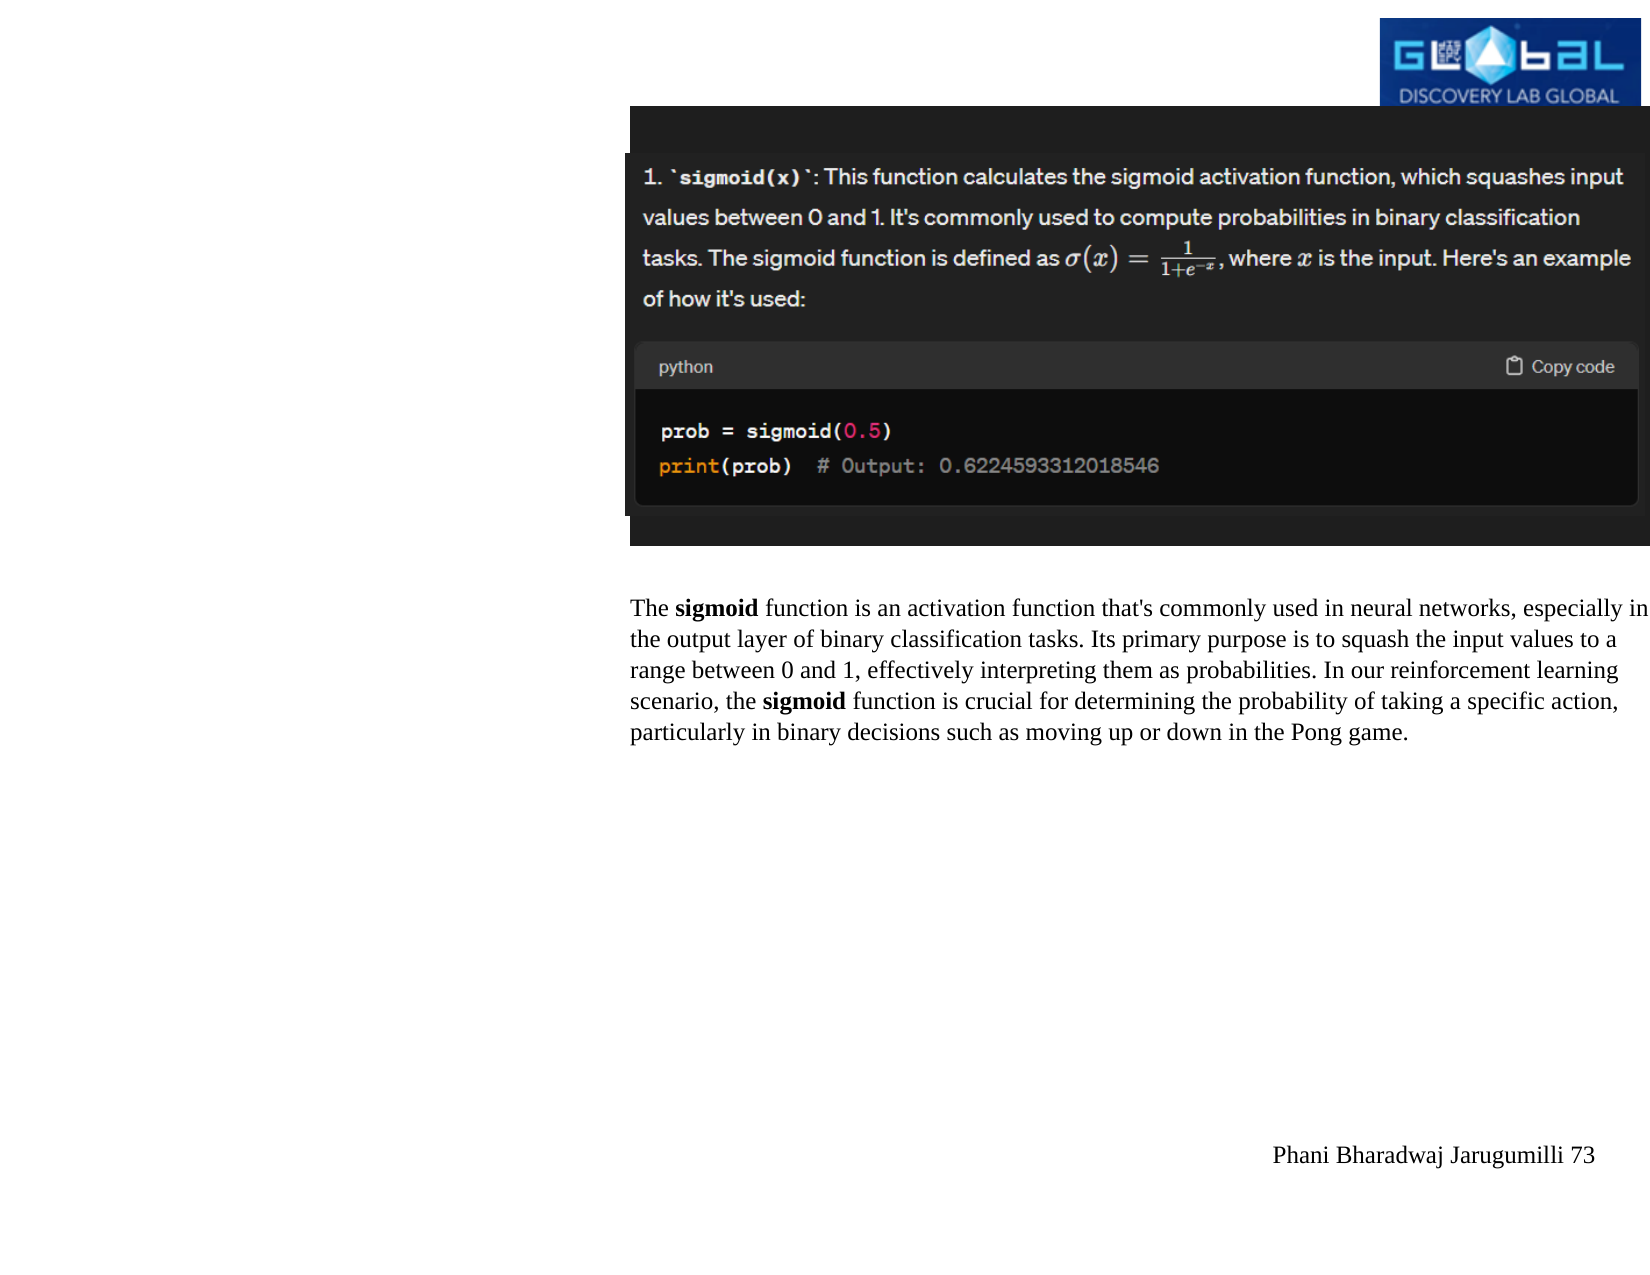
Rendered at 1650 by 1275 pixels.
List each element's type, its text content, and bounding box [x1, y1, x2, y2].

picture [625, 153, 1646, 516]
text The sigmoid function is an activation function that's commonly used in neural networks, especially in the output layer of binary classification tasks. Its primary purpose is to squash the input values to a range between 0 and 1, effectively interpreting them as probabilities. In our reinforcement learning scenario, the sigmoid function is crucial for determining the probability of taking a specific action, particularly in binary decisions such as moving up or down in the Pong game. [630, 593, 1650, 746]
picture [1379, 18, 1642, 106]
